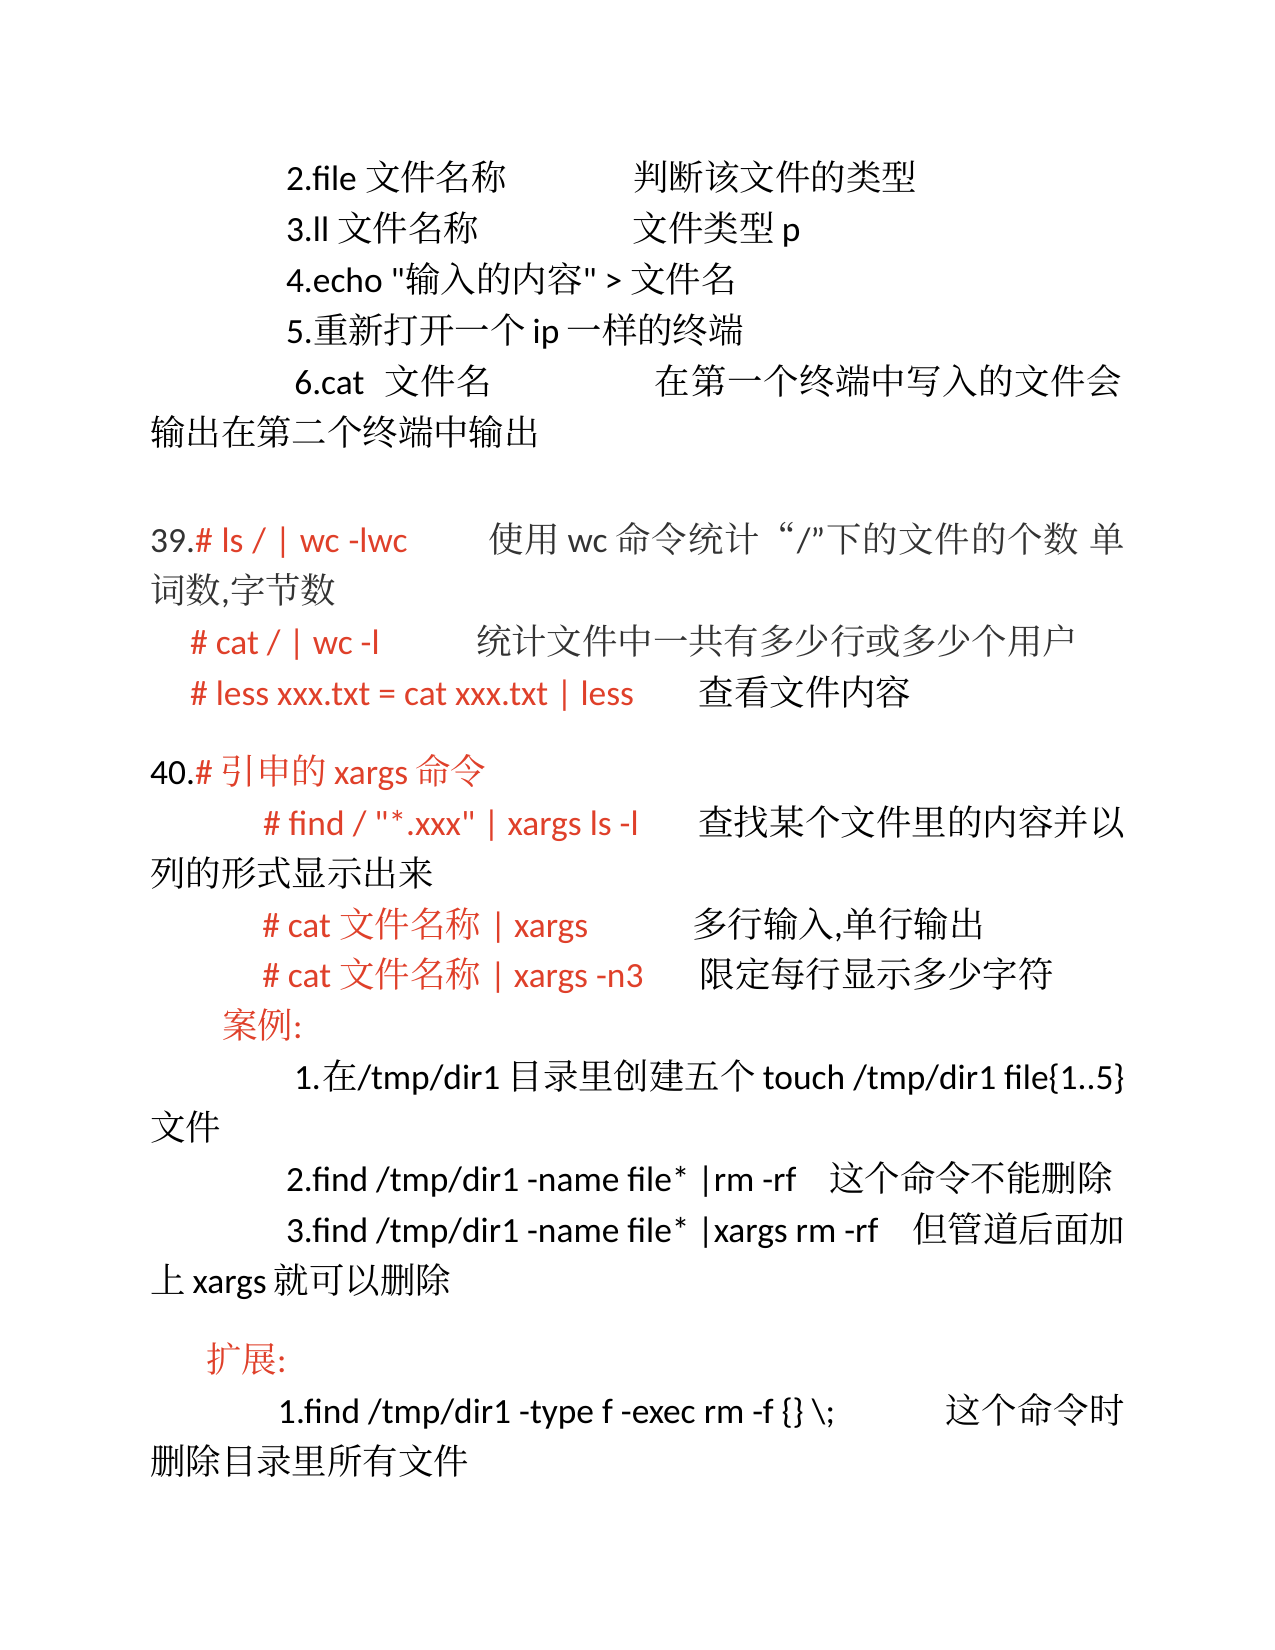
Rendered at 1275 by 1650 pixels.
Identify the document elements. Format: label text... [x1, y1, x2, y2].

text 5.重新打开一个ip一样的终端 [150, 303, 1125, 354]
text 1.find /tmp/dir1 -type f -exec rm -f {} \; 这个命令时删除目录里所有文件 [150, 1383, 1125, 1484]
text # less xxx.txt = cat xxx.txt | less 查看文件内容 [150, 664, 1125, 715]
text 3.ll 文件名称 文件类型p [150, 201, 1125, 252]
text # cat 文件名称 | xargs -n3 限定每行显示多少字符 [150, 947, 1125, 998]
text # find / "*.xxx" | xargs ls -l 查找某个文件里的内容并以列的形式显示出来 [150, 794, 1125, 896]
text 1.在/tmp/dir1目录里创建五个touch /tmp/dir1 file{1..5}文件 [150, 1049, 1125, 1151]
text 扩展: [150, 1332, 1125, 1383]
text 6.cat 文件名 在第一个终端中写入的文件会输出在第二个终端中输出 [150, 354, 1125, 456]
text 39.# ls / | wc -lwc 使用wc命令统计“/”下的文件的个数 单词数,字节数 [150, 512, 1125, 613]
text 2.find /tmp/dir1 -name file* |rm -rf 这个命令不能删除 [150, 1151, 1125, 1202]
text 4.echo "输入的内容" > 文件名 [150, 252, 1125, 303]
text 40.# 引申的xargs命令 [150, 743, 1125, 794]
text 3.find /tmp/dir1 -name file* |xargs rm -rf 但管道后面加上xargs就可以删除 [150, 1202, 1125, 1304]
text # cat 文件名称 | xargs 多行输入,单行输出 [150, 896, 1125, 947]
text # cat / | wc -l 统计文件中一共有多少行或多少个用户 [150, 613, 1125, 664]
text 2.file 文件名称 判断该文件的类型 [150, 150, 1125, 201]
text 案例: [150, 998, 1125, 1049]
